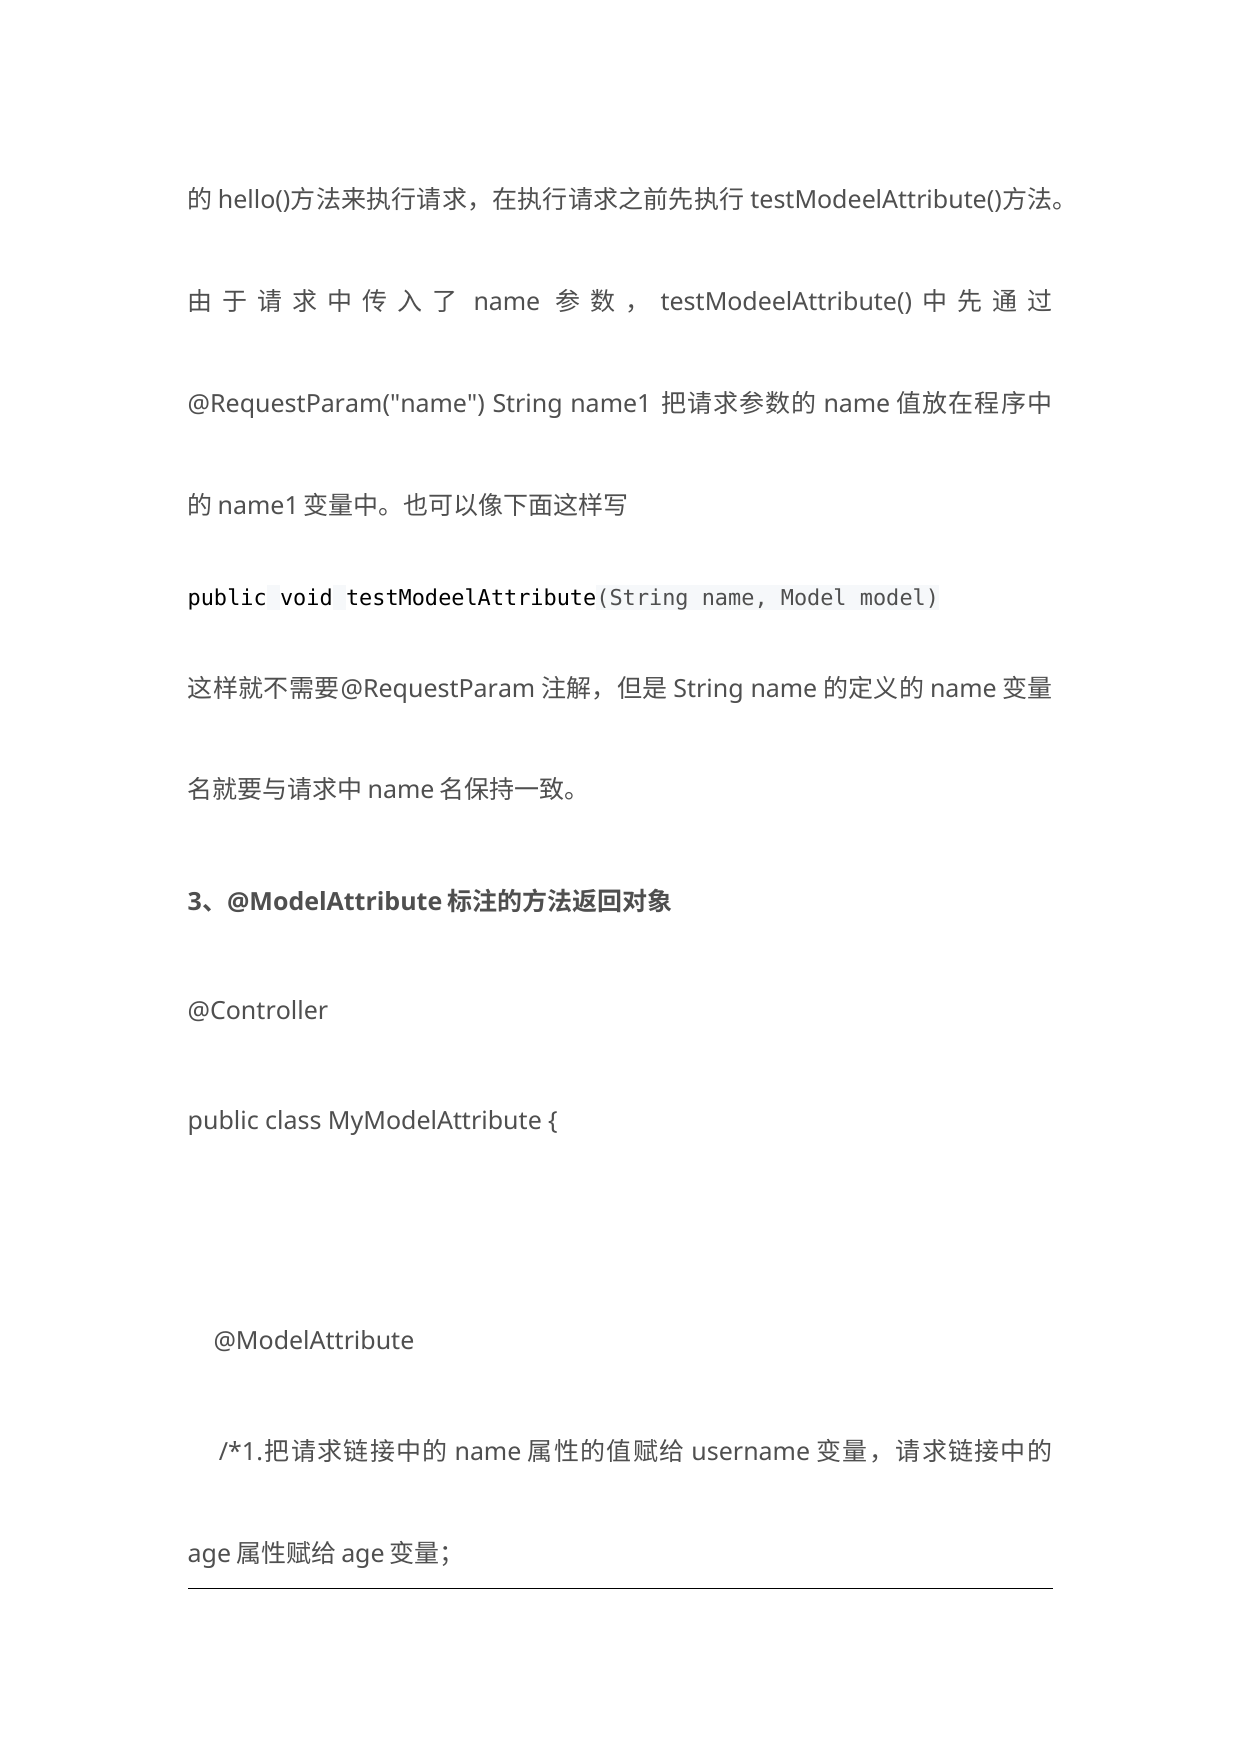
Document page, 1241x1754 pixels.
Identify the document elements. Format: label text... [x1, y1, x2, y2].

text 这样就不需要@RequestParam注解，但是String name的定义的name变量名就要与请求中name名保持一致。 [187, 652, 1053, 822]
text public class MyModelAttribute { [187, 1086, 1053, 1154]
text public void testModeelAttribute(String name, Model model) [187, 581, 1053, 614]
text @ModelAttribute [187, 1306, 1053, 1374]
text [187, 164, 1053, 537]
text 3、@ModelAttribute标注的方法返回对象 [187, 865, 1053, 933]
text @Controller [187, 976, 1053, 1044]
text /*1.把请求链接中的name属性的值赋给username变量，请求链接中的age属性赋给age变量； [187, 1416, 1053, 1589]
